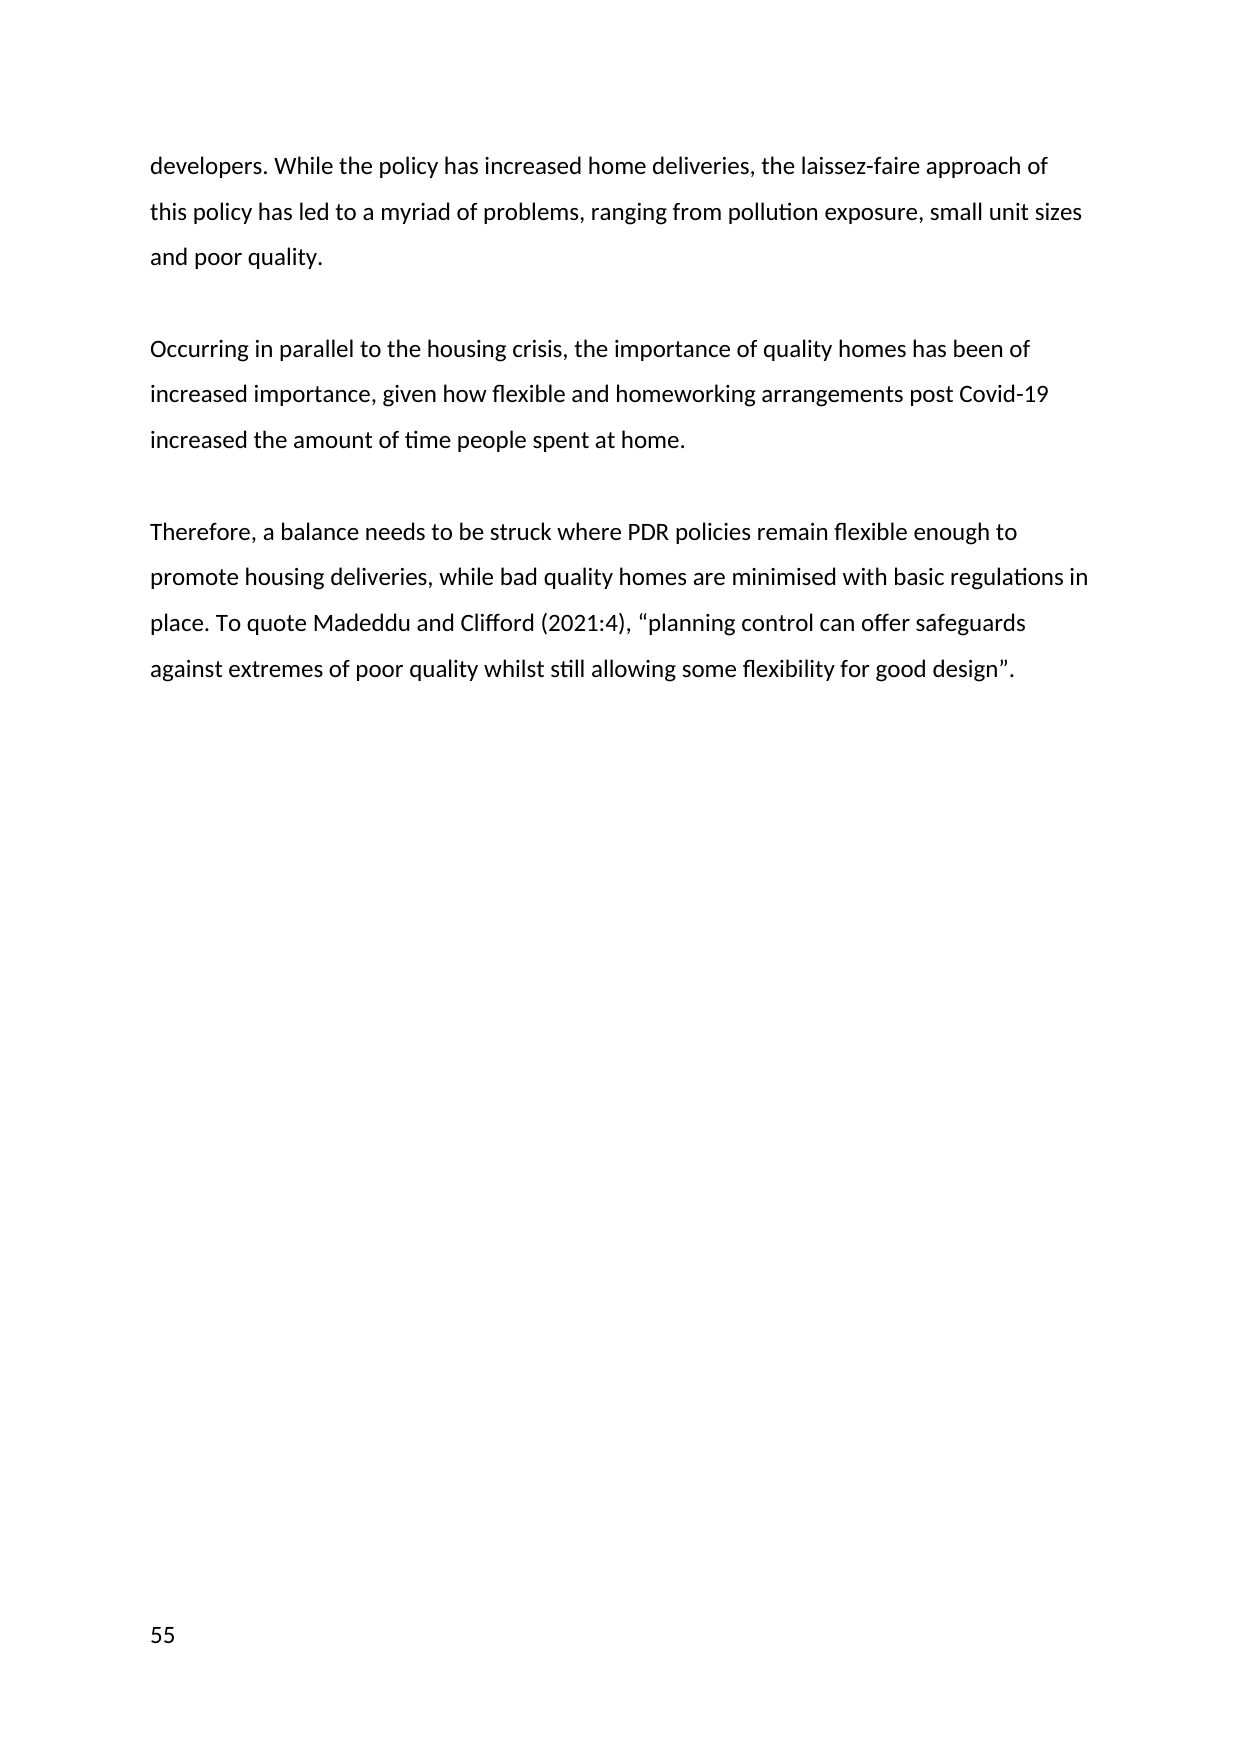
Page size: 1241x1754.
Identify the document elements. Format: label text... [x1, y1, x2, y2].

text Occurring in parallel to the housing crisis, the importance of quality homes has been of increased importance, given how flexible and homeworking arrangements post Covid-19 increased the amount of time people spent at home. [150, 333, 1090, 455]
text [150, 150, 1090, 272]
text Therefore, a balance needs to be struck where PDR policies remain flexible enough to promote housing deliveries, while bad quality homes are minimised with basic regulations in place. To quote Madeddu and Clifford (2021:4), “planning control can offer safeguards against extremes of poor quality whilst still allowing some flexibility for good design”. [150, 516, 1090, 683]
